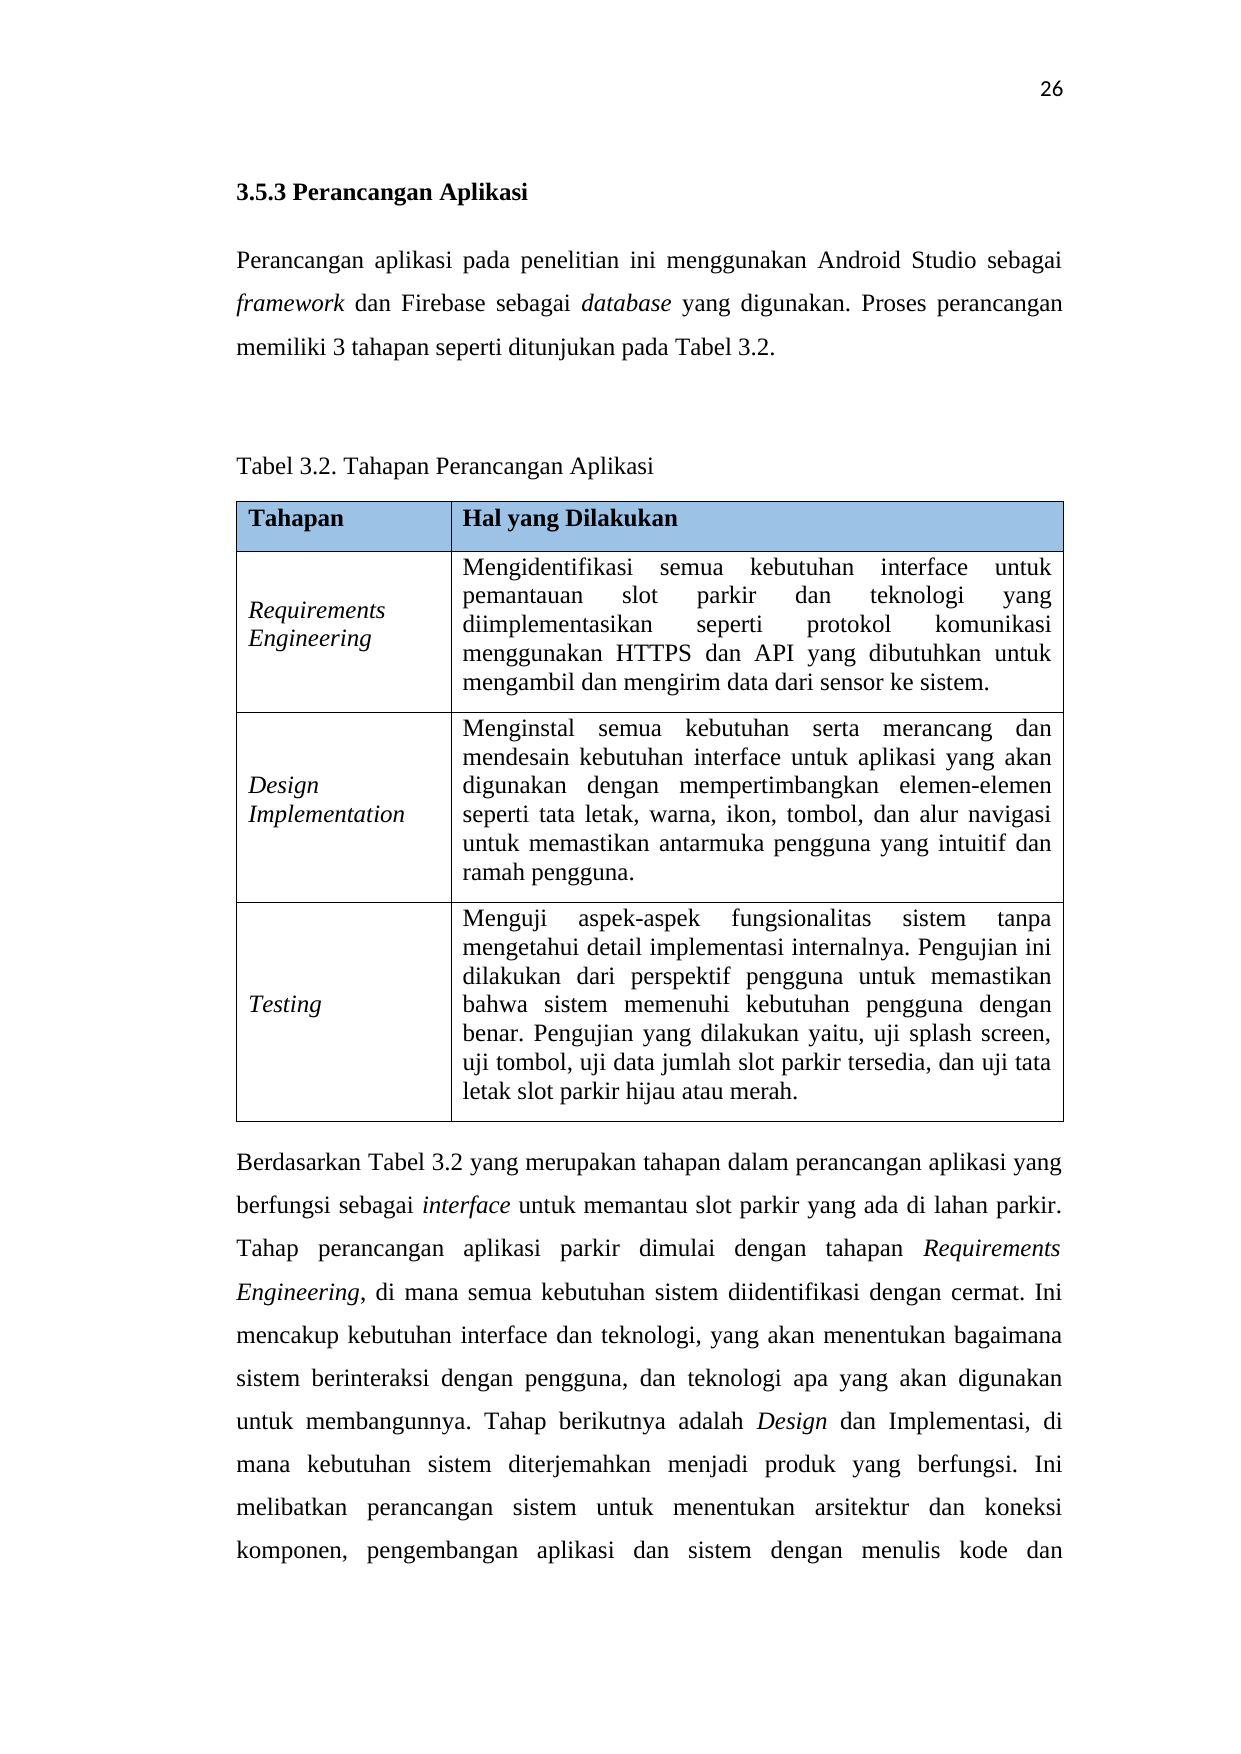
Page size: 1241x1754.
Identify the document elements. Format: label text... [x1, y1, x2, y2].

table_cell Menginstal semua kebutuhan serta merancang dan mendesain kebutuhan interface untuk aplikasi yang akan digunakan dengan mempertimbangkan elemen-elemen seperti tata letak, warna, ikon, tombol, dan alur navigasi untuk memastikan antarmuka pengguna yang intuitif dan ramah pengguna. [452, 713, 1063, 902]
table_cell Requirements Engineering [237, 552, 451, 712]
table_cell Menguji aspek-aspek fungsionalitas sistem tanpa mengetahui detail implementasi internalnya. Pengujian ini dilakukan dari perspektif pengguna untuk memastikan bahwa sistem memenuhi kebutuhan pengguna dengan benar. Pengujian yang dilakukan yaitu, uji splash screen, uji tombol, uji data jumlah slot parkir tersedia, dan uji tata letak slot parkir hijau atau merah. [452, 903, 1063, 1121]
table_cell Design Implementation [237, 713, 451, 902]
text Perancangan aplikasi pada penelitian ini menggunakan Android Studio sebagai framework dan Firebase sebagai database yang digunakan. Proses perancangan memiliki 3 tahapan seperti ditunjukan pada Tabel 3.2. [236, 245, 1063, 360]
table_cell Testing [237, 903, 451, 1121]
table_cell Mengidentifikasi semua kebutuhan interface untuk pemantauan slot parkir dan teknologi yang diimplementasikan seperti protokol komunikasi menggunakan HTTPS dan API yang dibutuhkan untuk mengambil dan mengirim data dari sensor ke sistem. [452, 552, 1063, 712]
table_header Hal yang Dilakukan [452, 502, 1063, 551]
table_header Tahapan [237, 502, 451, 551]
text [236, 1147, 1063, 1564]
subtitle 3.5.3 Perancangan Aplikasi [236, 177, 1063, 206]
text Tabel 3.2. Tahapan Perancangan Aplikasi [236, 451, 1063, 480]
